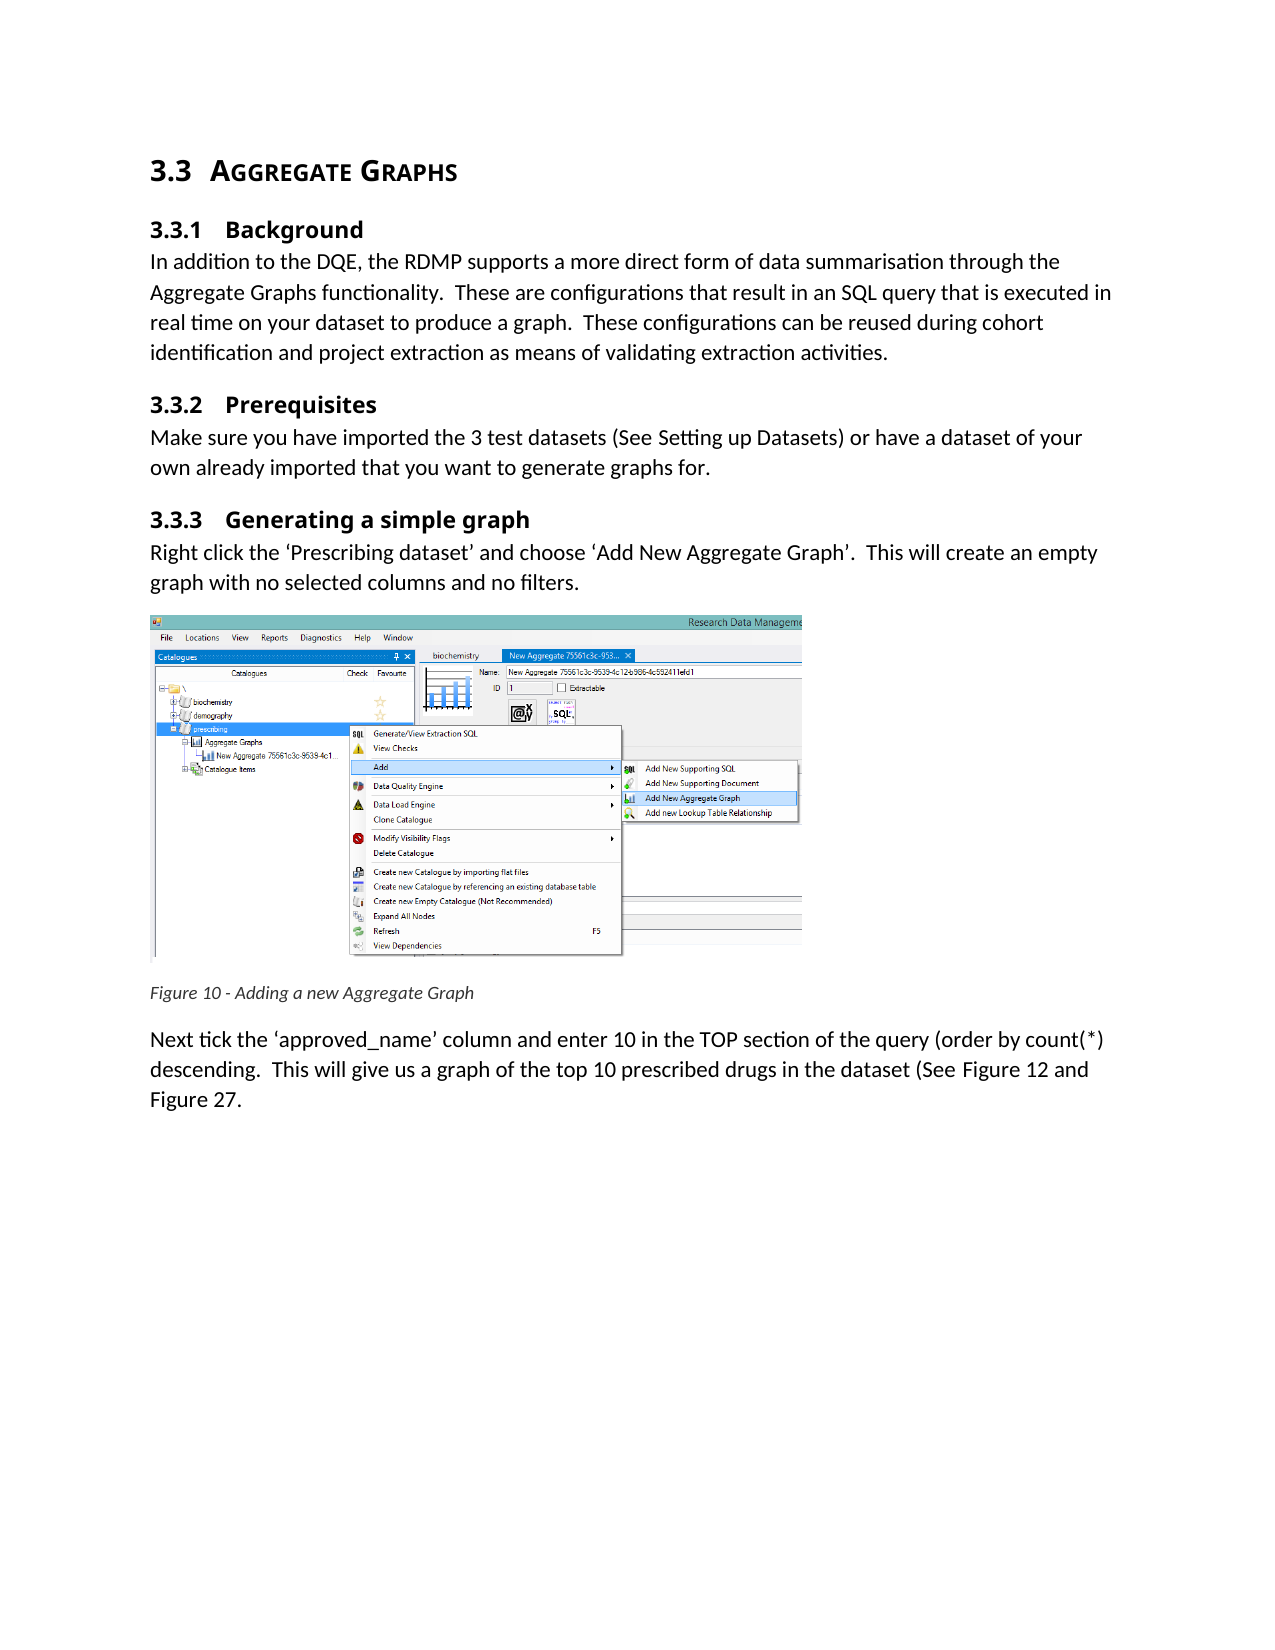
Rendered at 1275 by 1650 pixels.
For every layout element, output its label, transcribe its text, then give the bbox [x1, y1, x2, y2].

text Right click the ‘Prescribing dataset’ and choose ‘Add New Aggregate Graph’. This will create an empty graph with no selected columns and no filters. [150, 538, 1125, 596]
subtitle Background [150, 214, 1125, 245]
subtitle Prerequisites [150, 389, 1125, 420]
text Figure 10 - Adding a new Aggregate Graph [150, 981, 1125, 1004]
text In addition to the DQE, the RDMP supports a more direct form of data summarisation through the Aggregate Graphs functionality. These are configurations that result in an SQL query that is executed in real time on your dataset to produce a graph. These configurations can be reused during cohort identification and project extraction as means of validating extraction activities. [150, 247, 1125, 366]
text Make sure you have imported the 3 test datasets (See Setting up Datasets) or have a dataset of your own already imported that you want to generate graphs for. [150, 423, 1125, 481]
subtitle Generating a simple graph [150, 504, 1125, 535]
subtitle Aggregate Graphs [150, 150, 1125, 190]
picture [150, 615, 802, 963]
text Next tick the ‘approved_name’ column and enter 10 in the TOP section of the query (order by count(*) descending. This will give us a graph of the top 10 prescribed drugs in the dataset (See Figure 12 and Figure 13. [150, 1025, 1125, 1113]
